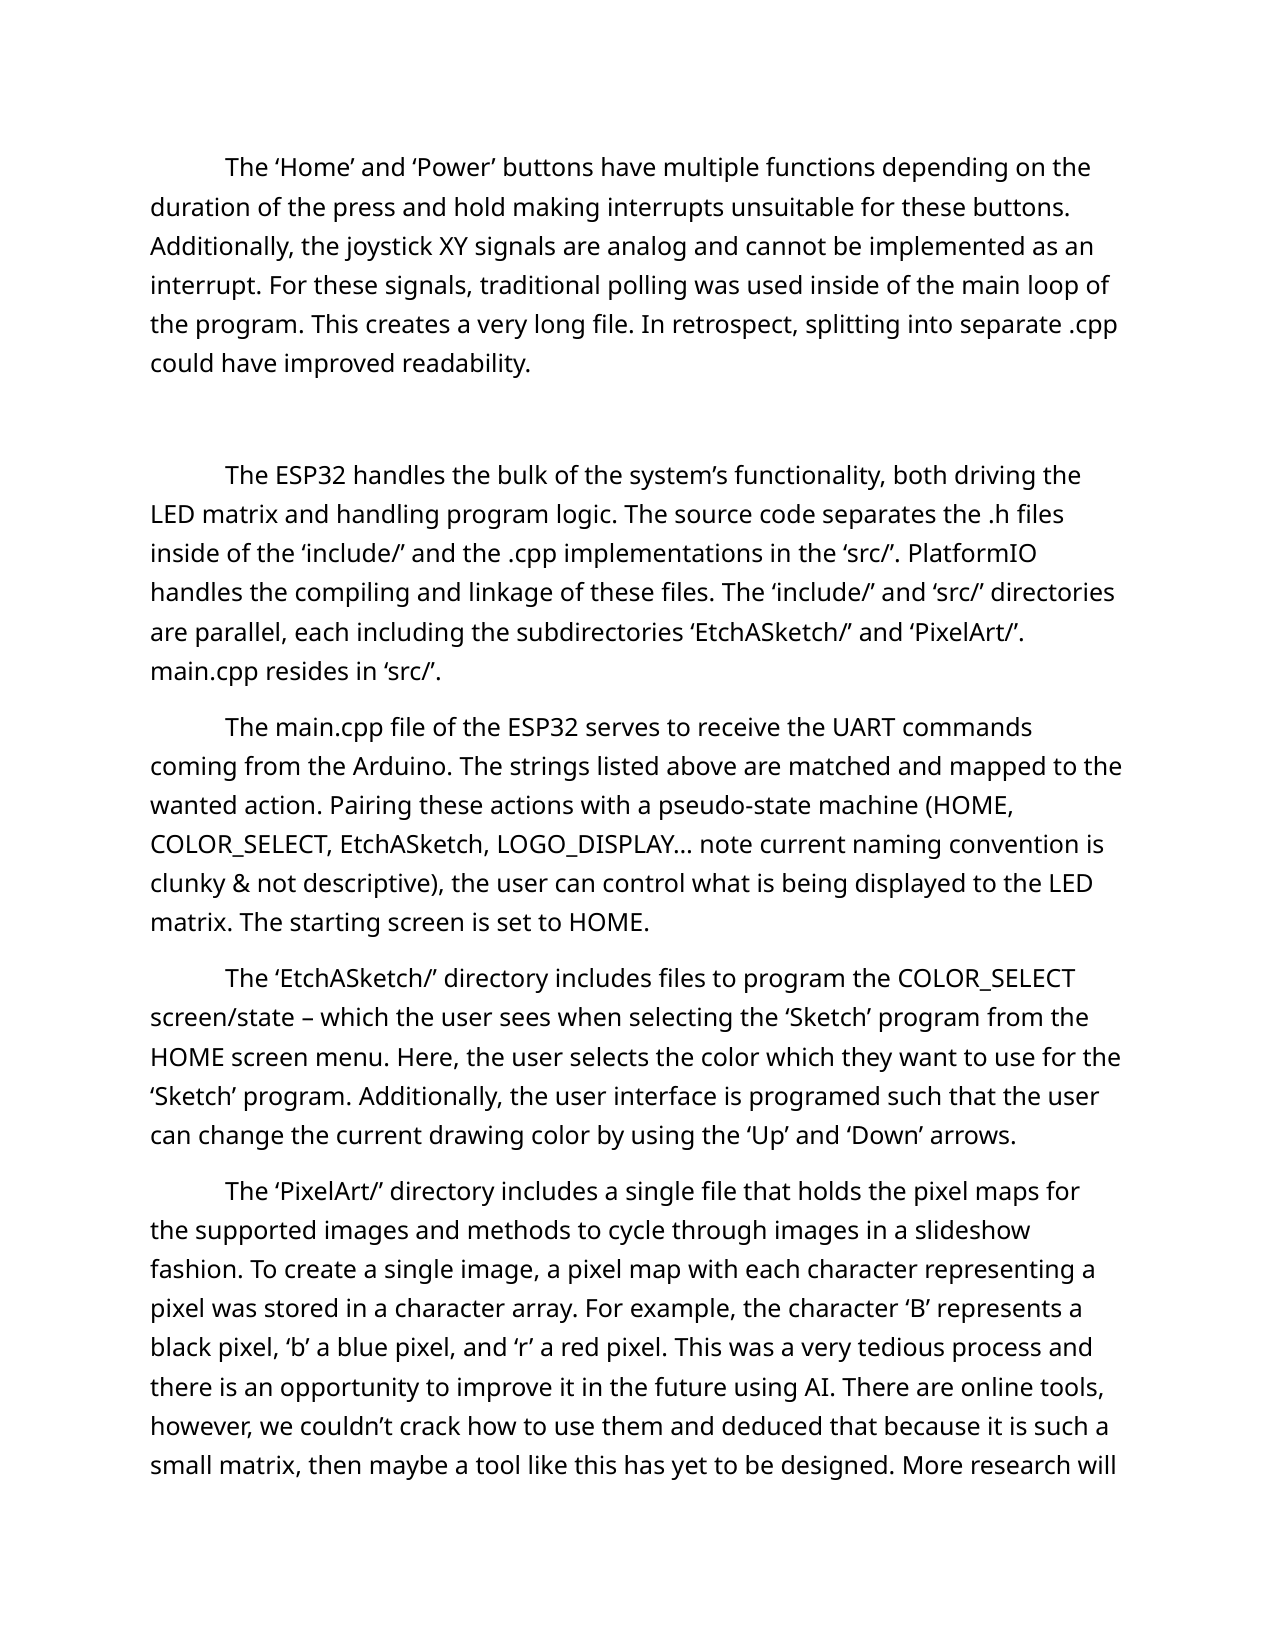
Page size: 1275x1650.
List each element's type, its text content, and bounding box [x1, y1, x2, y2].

text The ESP32 handles the bulk of the system’s functionality, both driving the LED matrix and handling program logic. The source code separates the .h files inside of the ‘include/’ and the .cpp implementations in the ‘src/’. PlatformIO handles the compiling and linkage of these files. The ‘include/’ and ‘src/’ directories are parallel, each including the subdirectories ‘EtchASketch/’ and ‘PixelArt/’. main.cpp resides in ‘src/’. [150, 457, 1125, 687]
text The main.cpp file of the ESP32 serves to receive the UART commands coming from the Arduino. The strings listed above are matched and mapped to the wanted action. Pairing these actions with a pseudo-state machine (HOME, COLOR_SELECT, EtchASketch, LOGO_DISPLAY… note current naming convention is clunky & not descriptive), the user can control what is being displayed to the LED matrix. The starting screen is set to HOME. [150, 709, 1125, 939]
text The ‘EtchASketch/’ directory includes files to program the COLOR_SELECT screen/state – which the user sees when selecting the ‘Sketch’ program from the HOME screen menu. Here, the user selects the color which they want to use for the ‘Sketch’ program. Additionally, the user interface is programed such that the user can change the current drawing color by using the ‘Up’ and ‘Down’ arrows. [150, 961, 1125, 1152]
text The ‘Home’ and ‘Power’ buttons have multiple functions depending on the duration of the press and hold making interrupts unsuitable for these buttons. Additionally, the joystick XY signals are analog and cannot be implemented as an interrupt. For these signals, traditional polling was used inside of the main loop of the program. This creates a very long file. In retrospect, splitting into separate .cpp could have improved readability. [150, 150, 1125, 380]
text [150, 1173, 1125, 1482]
